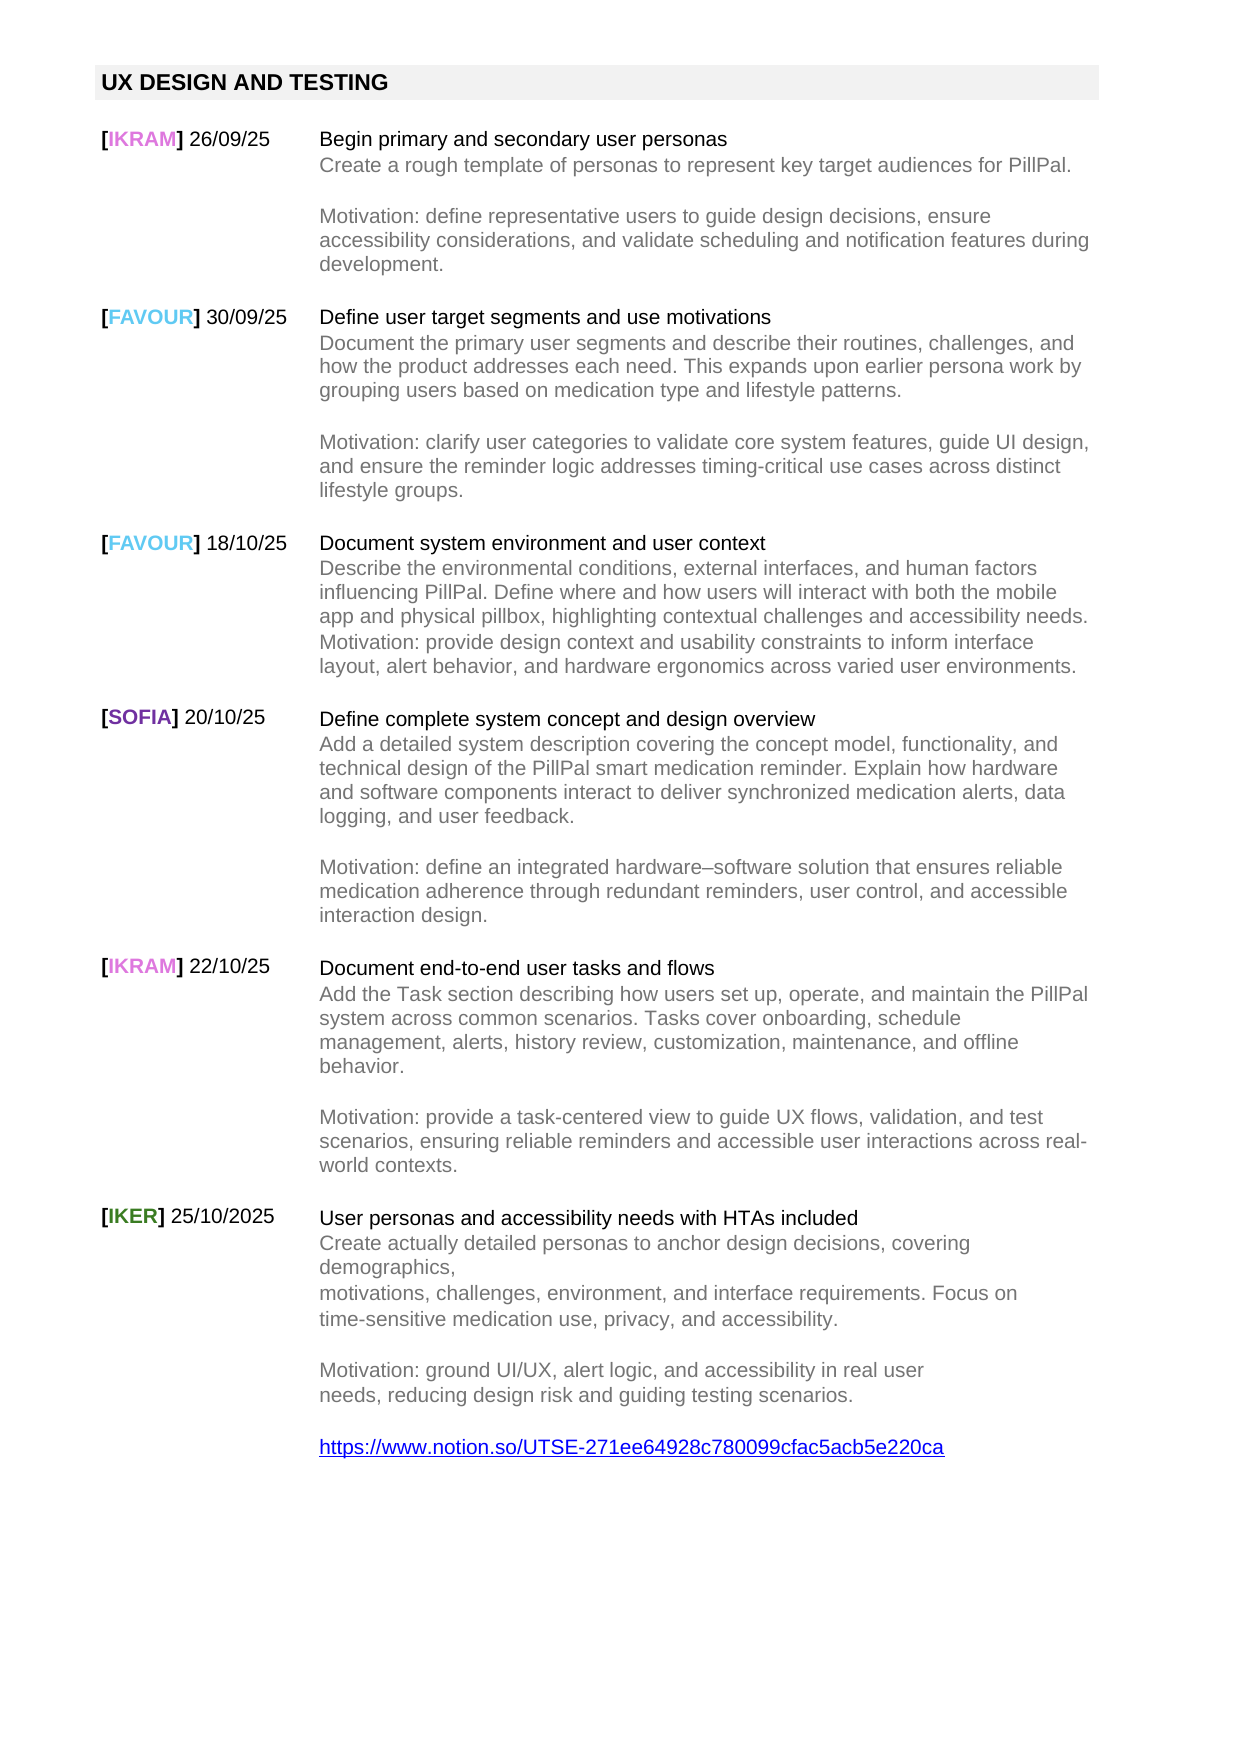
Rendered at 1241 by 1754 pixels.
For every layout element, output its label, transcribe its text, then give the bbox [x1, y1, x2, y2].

table_header [IKRAM] 26/09/25 [95, 100, 313, 303]
table_cell [SOFIA] 20/10/25 [95, 705, 313, 954]
table_cell [IKRAM] 22/10/25 [95, 954, 313, 1204]
table_cell [FAVOUR] 30/09/25 [95, 303, 313, 529]
table_cell Document system environment and user context Describe the environmental conditions, external interfaces, and human factors influencing PillPal. Define where and how users will interact with both the mobile app and physical pillbox, highlighting contextual challenges and accessibility needs. Motivation: provide design context and usability constraints to inform interface layout, alert behavior, and hardware ergonomics across varied user environments. [313, 529, 1099, 705]
table_header Begin primary and secondary user personas Create a rough template of personas to represent key target audiences for PillPal. Motivation: define representative users to guide design decisions, ensure accessibility considerations, and validate scheduling and notification features during development. [313, 100, 1099, 303]
table_cell Define complete system concept and design overview Add a detailed system description covering the concept model, functionality, and technical design of the PillPal smart medication reminder. Explain how hardware and software components interact to deliver synchronized medication alerts, data logging, and user feedback. Motivation: define an integrated hardware–software solution that ensures reliable medication adherence through redundant reminders, user control, and accessible interaction design. [313, 705, 1099, 954]
table_cell Document end-to-end user tasks and flows Add the Task section describing how users set up, operate, and maintain the PillPal system across common scenarios. Tasks cover onboarding, schedule management, alerts, history review, customization, maintenance, and offline behavior. Motivation: provide a task-centered view to guide UX flows, validation, and test scenarios, ensuring reliable reminders and accessible user interactions across real-world contexts. [313, 954, 1099, 1204]
table_cell Define user target segments and use motivations Document the primary user segments and describe their routines, challenges, and how the product addresses each need. This expands upon earlier persona work by grouping users based on medication type and lifestyle patterns. Motivation: clarify user categories to validate core system features, guide UI design, and ensure the reminder logic addresses timing-critical use cases across distinct lifestyle groups. [313, 303, 1099, 529]
table_cell [FAVOUR] 18/10/25 [95, 529, 313, 705]
table_cell [IKER] 25/10/2025 [95, 1204, 313, 1673]
table_header UX DESIGN AND TESTING [95, 65, 1099, 100]
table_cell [313, 1204, 1099, 1673]
